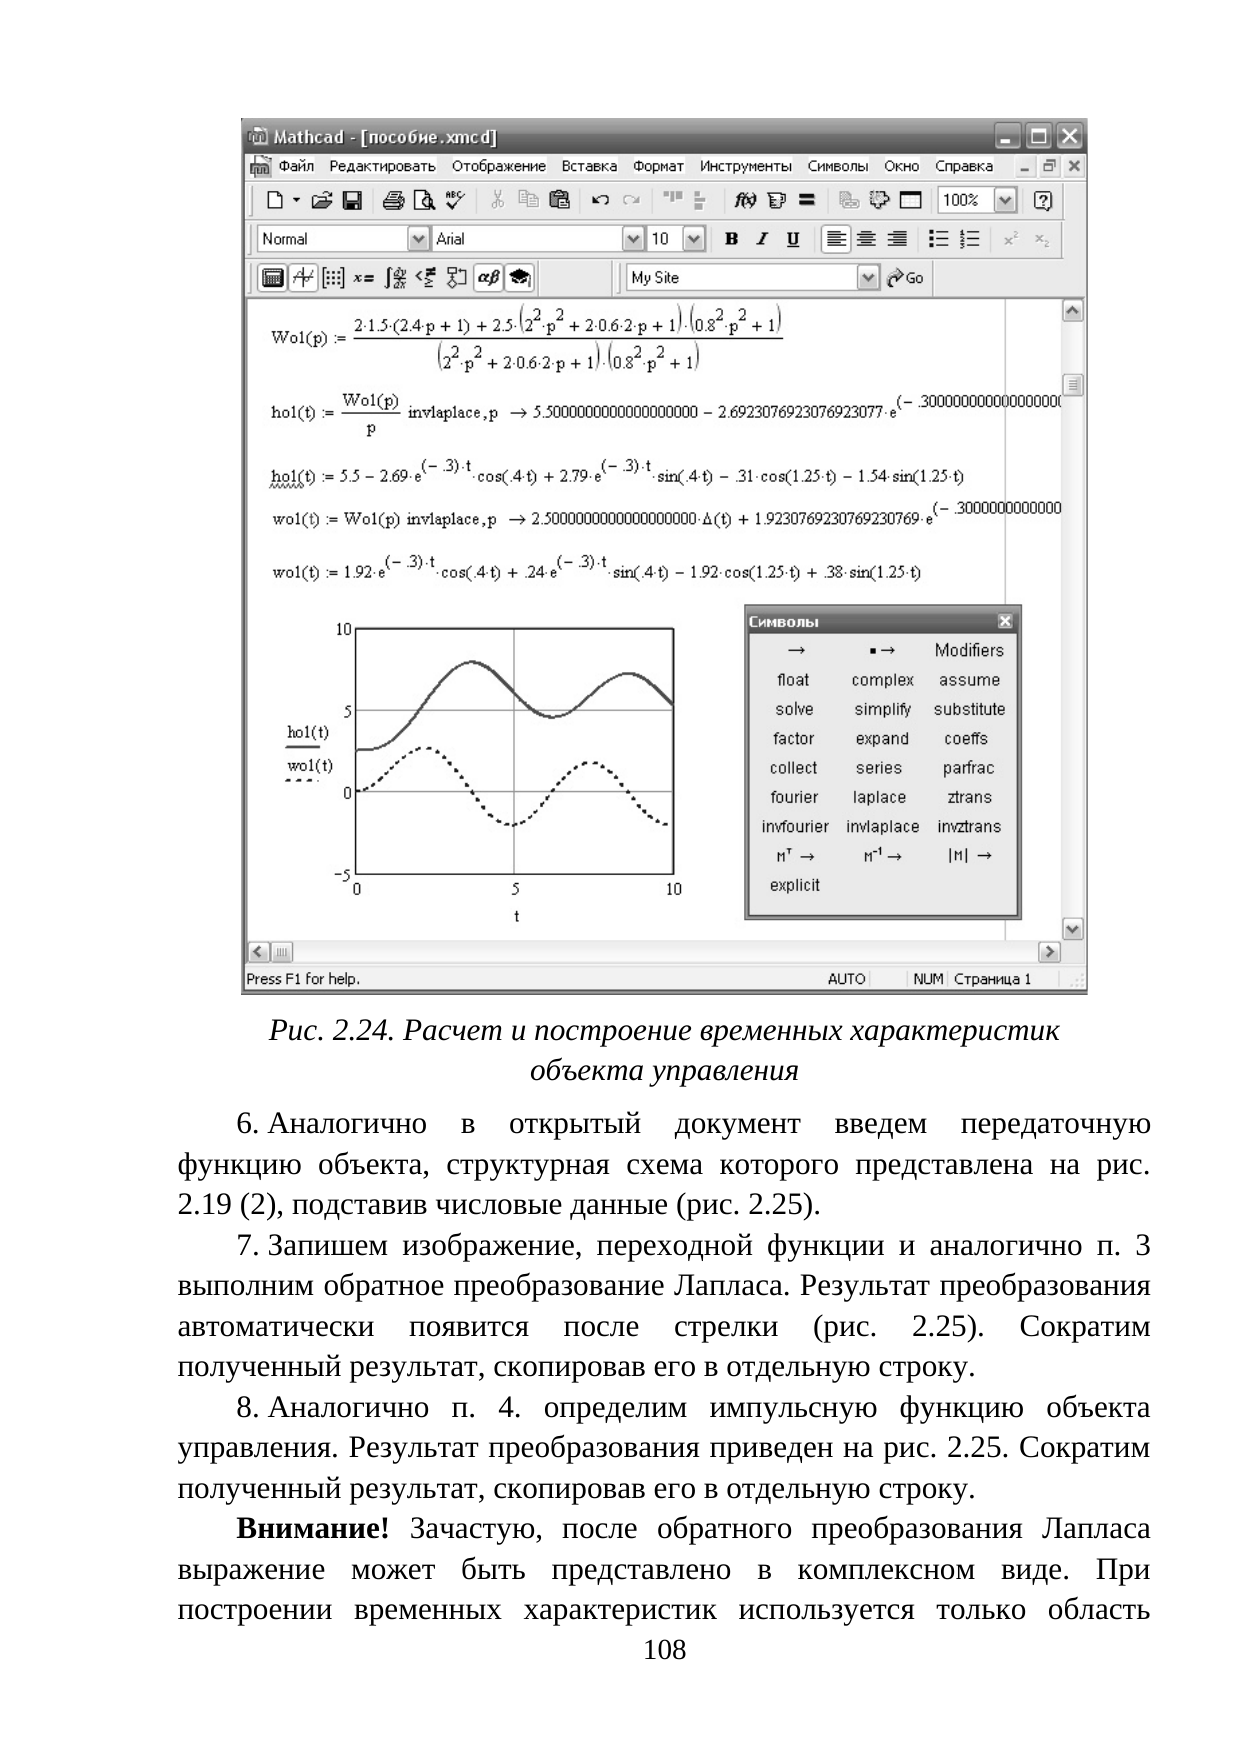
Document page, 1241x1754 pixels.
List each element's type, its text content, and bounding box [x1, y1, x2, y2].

picture [241, 118, 1088, 995]
text Рис. 2.24. Расчет и построение временных характеристик [177, 1011, 1152, 1047]
list Запишем изображение, переходной функции и аналогично п. 3 выполним обратное преобразование Лапласа. Результат преобразования автоматически появится после стрелки (рис. 2.25). Сократим полученный результат, скопировав его в отдельную строку. [177, 1226, 1152, 1383]
text объекта управления [177, 1051, 1152, 1087]
list Аналогично в открытый документ введем передаточную функцию объекта, структурная схема которого представлена на рис. 2.19 (2), подставив числовые данные (рис. 2.25). [177, 1104, 1152, 1221]
list Аналогично п. 4. определим импульсную функцию объекта управления. Результат преобразования приведен на рис. 2.25. Сократим полученный результат, скопировав его в отдельную строку. [177, 1388, 1152, 1505]
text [177, 1509, 1152, 1627]
